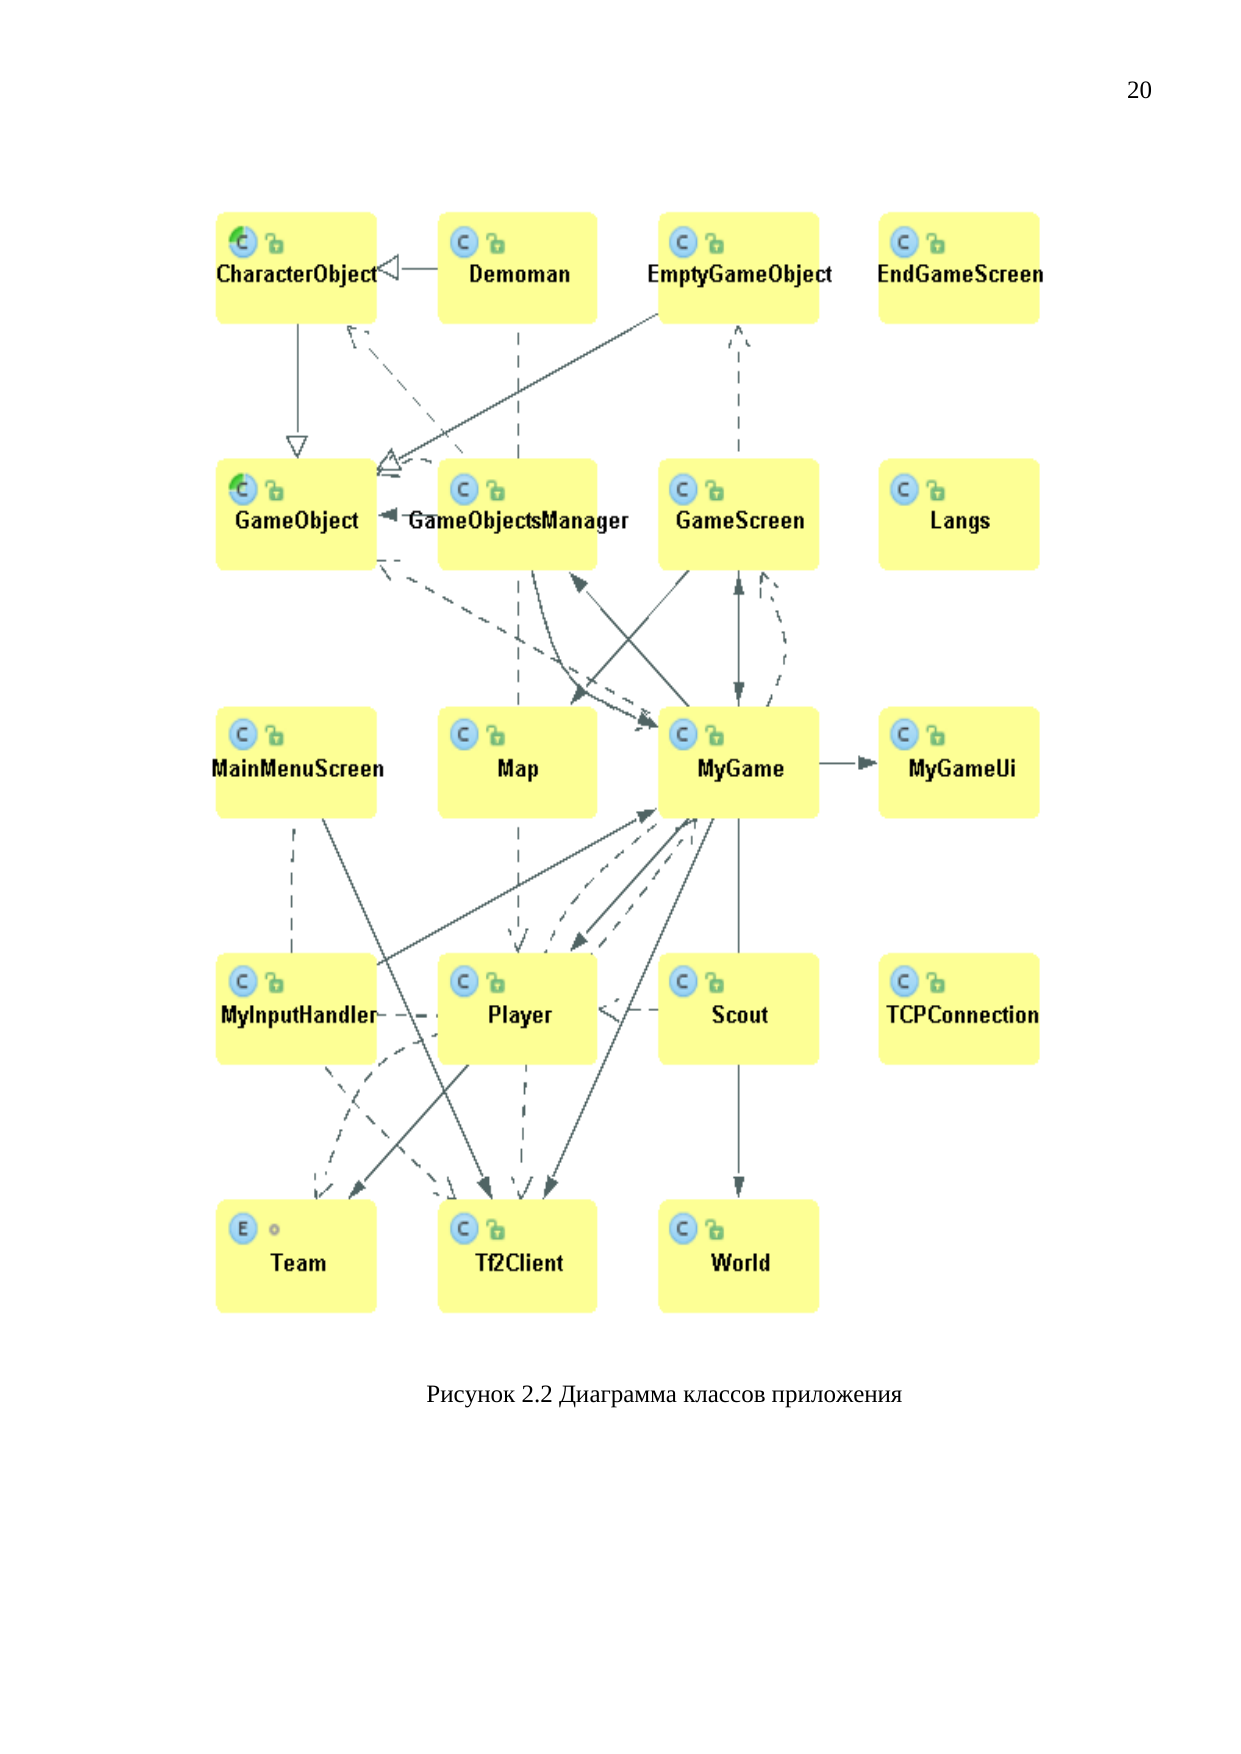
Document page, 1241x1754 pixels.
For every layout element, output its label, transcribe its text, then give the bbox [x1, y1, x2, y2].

picture [177, 181, 1129, 1350]
